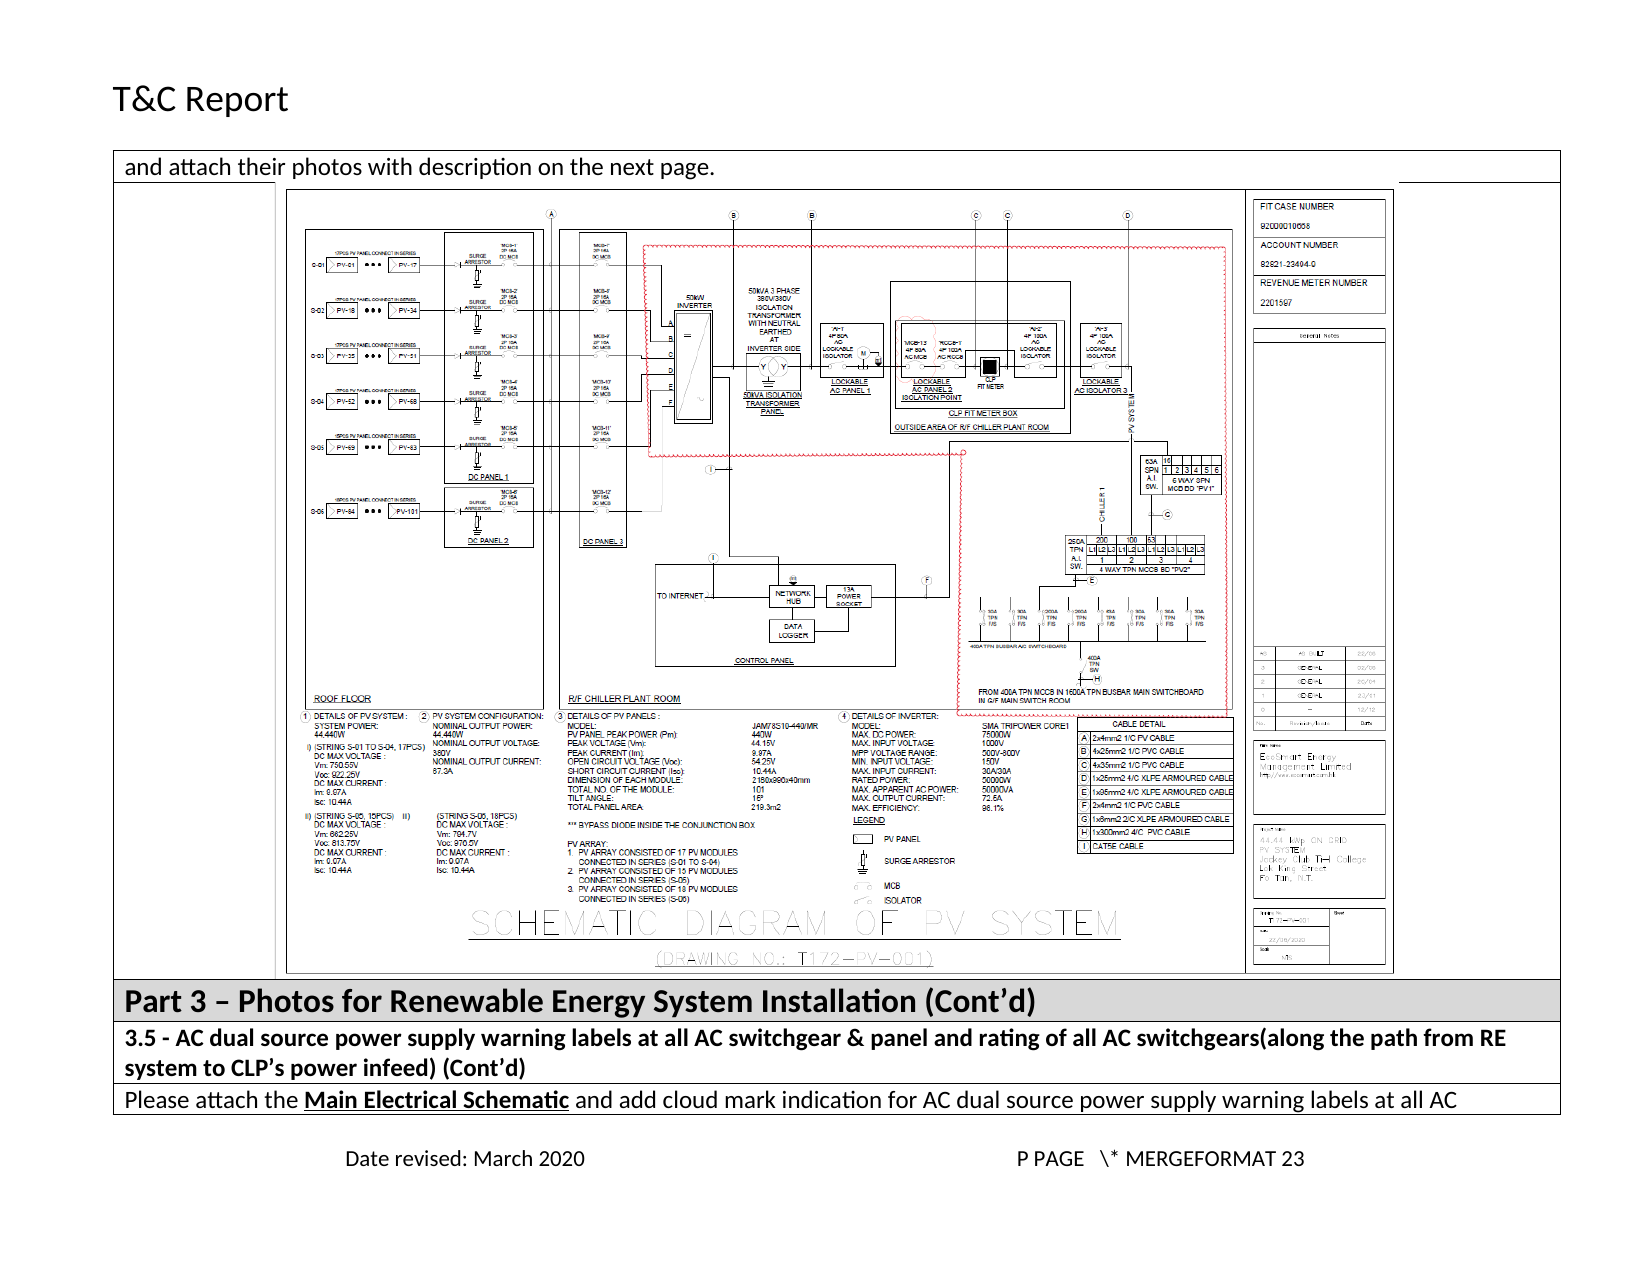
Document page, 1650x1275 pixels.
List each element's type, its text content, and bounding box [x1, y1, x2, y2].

table_cell 3.5 - AC dual source power supply warning labels at all AC switchgear & panel and rating of all AC switchgears(along the path from RE system to CLP’s power infeed) (Cont’d) [114, 1022, 1560, 1083]
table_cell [114, 1084, 1560, 1114]
table_cell Part 3 – Photos for Renewable Energy System Installation (Cont’d) [114, 980, 1560, 1021]
picture [274, 182, 1399, 979]
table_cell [114, 151, 1560, 182]
